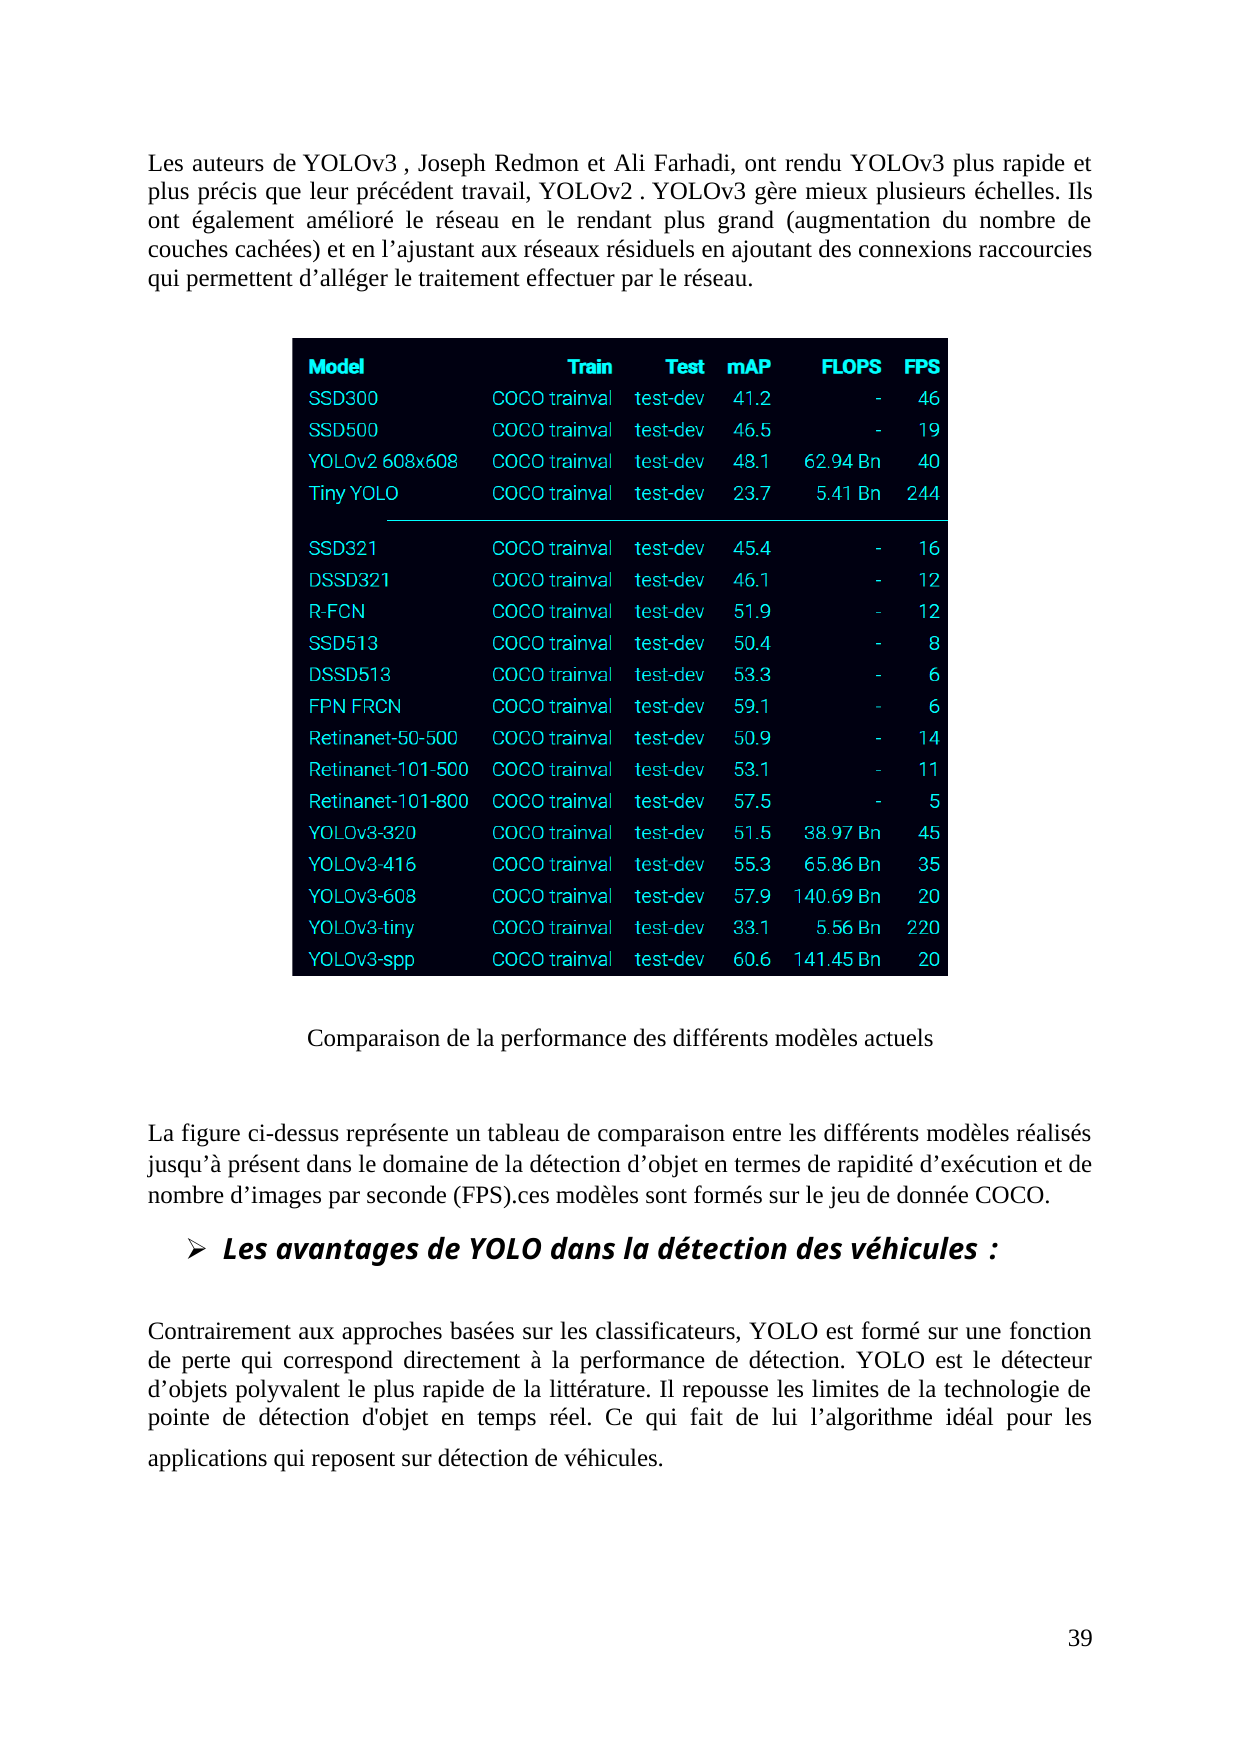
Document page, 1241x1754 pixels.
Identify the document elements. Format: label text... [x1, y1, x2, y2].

picture [292, 338, 948, 976]
subtitle Les avantages de YOLO dans la détection des véhicules : [185, 1228, 1093, 1268]
text Comparaison de la performance des différents modèles actuels [148, 1023, 1093, 1052]
text Les auteurs de YOLOv3 , Joseph Redmon et Ali Farhadi, ont rendu YOLOv3 plus rapide et plus précis que leur précédent travail, YOLOv2 . YOLOv3 gère mieux plusieurs échelles. Ils ont également amélioré le réseau en le rendant plus grand (augmentation du nombre de couches cachées) et en l’ajustant aux réseaux résiduels en ajoutant des connexions raccourcies qui permettent d’alléger le traitement effectuer par le réseau. [148, 148, 1093, 291]
text Contrairement aux approches basées sur les classificateurs, YOLO est formé sur une fonction de perte qui correspond directement à la performance de détection. YOLO est le détecteur d’objets polyvalent le plus rapide de la littérature. Il repousse les limites de la technologie de pointe de détection d'objet en temps réel. Ce qui fait de lui l’algorithme idéal pour les applications qui reposent sur détection de véhicules. [148, 1316, 1093, 1474]
text La figure ci-dessus représente un tableau de comparaison entre les différents modèles réalisés jusqu’à présent dans le domaine de la détection d’objet en termes de rapidité d’exécution et de nombre d’images par seconde (FPS).ces modèles sont formés sur le jeu de donnée COCO. [148, 1118, 1093, 1209]
